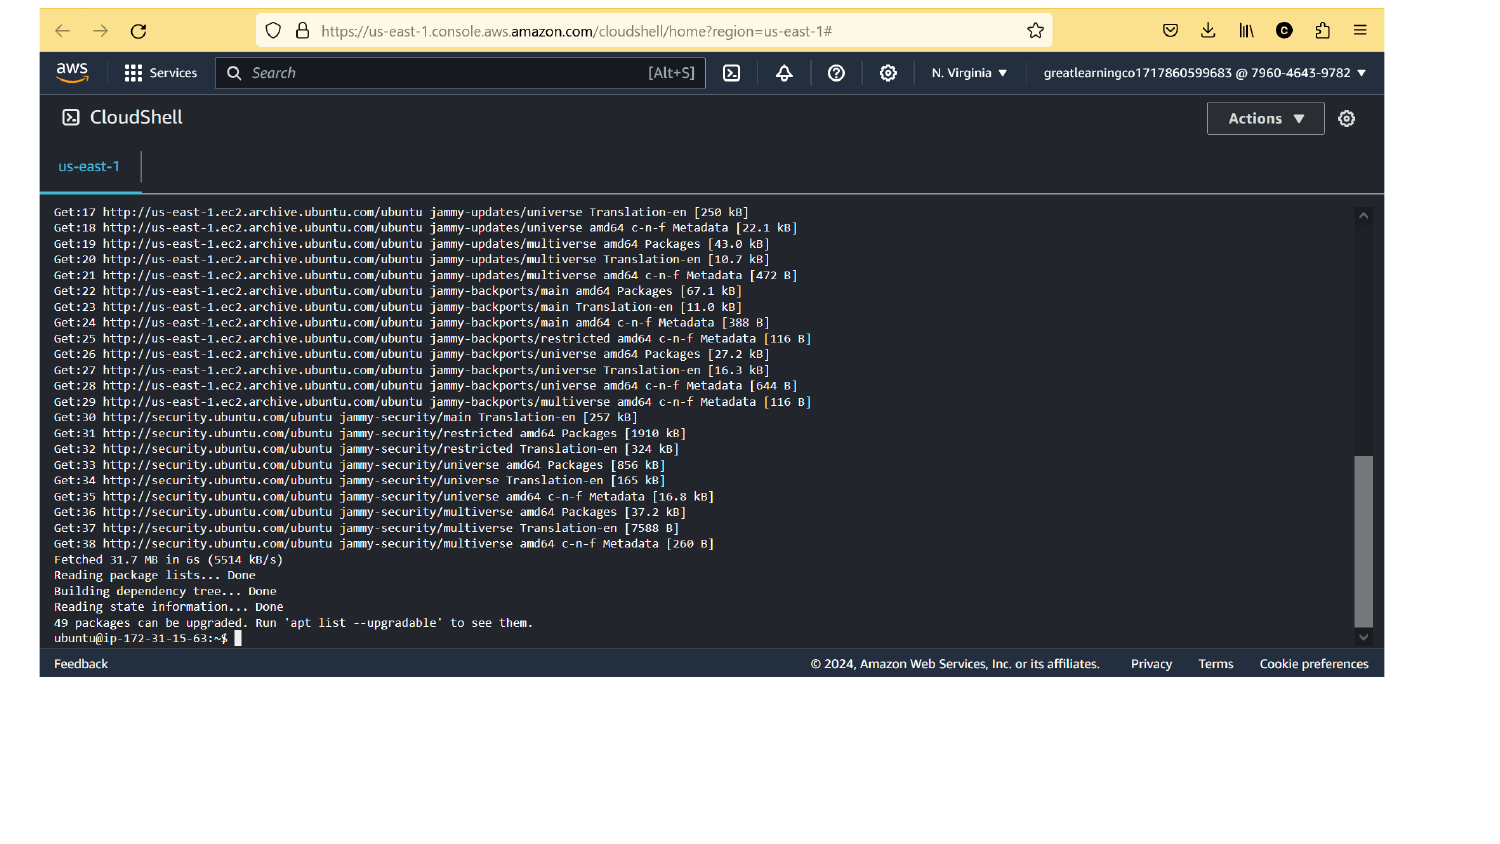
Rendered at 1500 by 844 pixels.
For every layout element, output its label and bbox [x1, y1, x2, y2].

picture [39, 8, 1385, 677]
